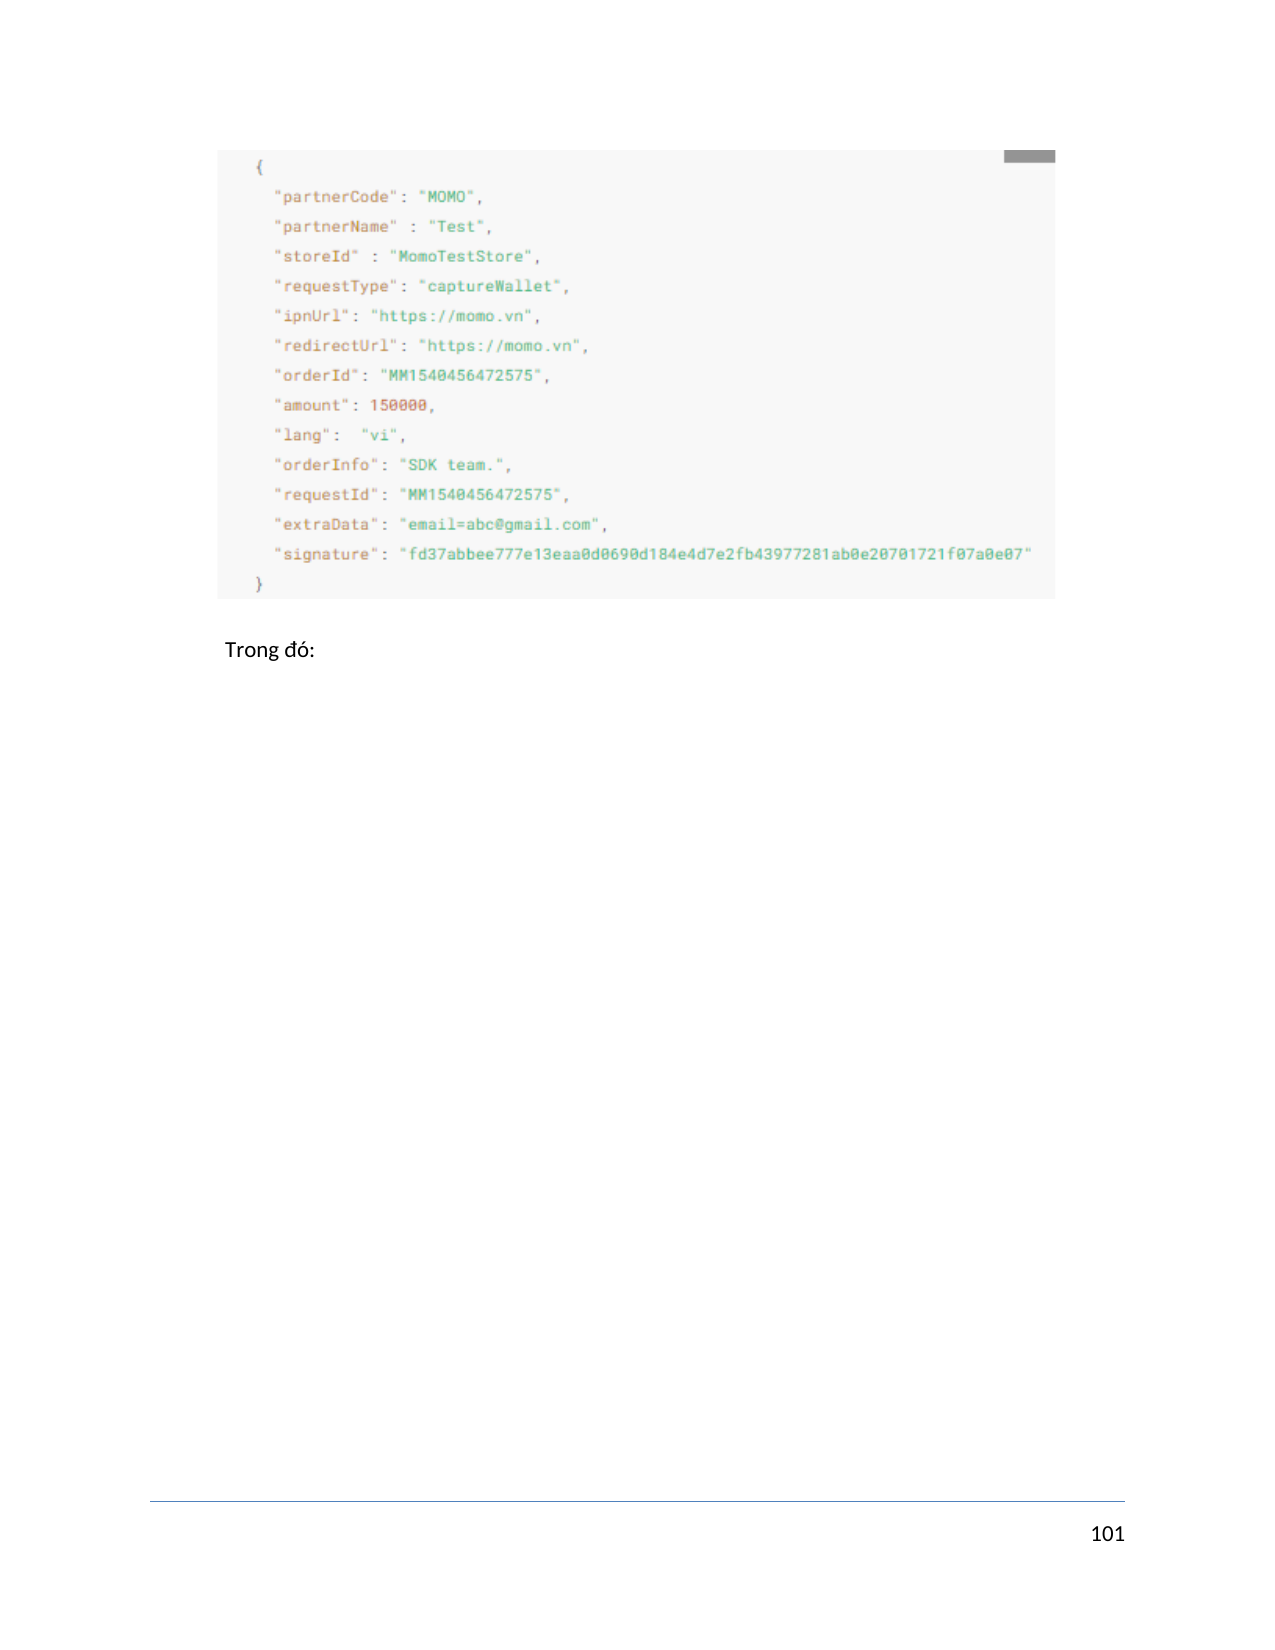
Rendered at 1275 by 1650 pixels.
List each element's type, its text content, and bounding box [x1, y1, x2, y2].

list Trong đó: [141, 635, 1125, 663]
picture [210, 150, 1056, 599]
